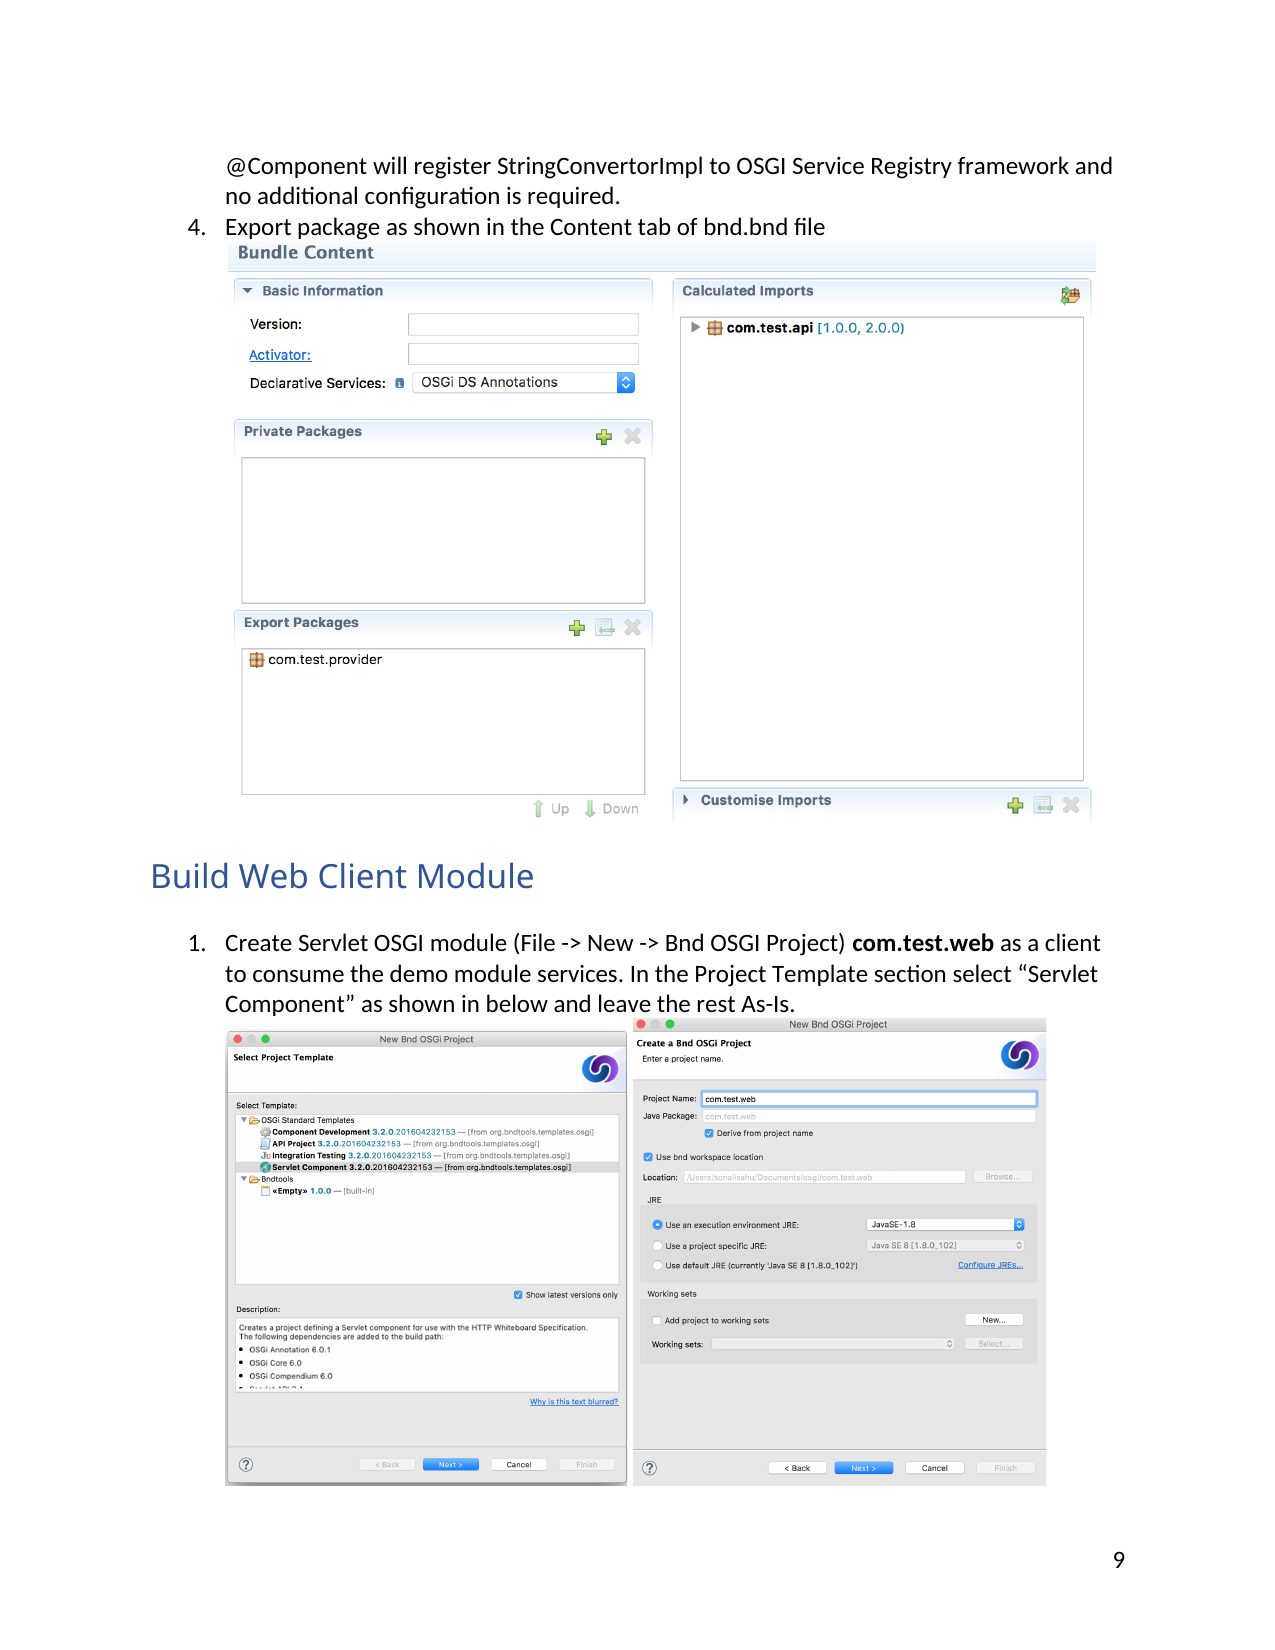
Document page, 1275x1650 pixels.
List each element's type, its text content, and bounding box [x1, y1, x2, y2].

picture [632, 1018, 1047, 1486]
subtitle Build Web Client Module [150, 853, 1125, 898]
list Export package as shown in the Content tab of bnd.bnd file [187, 211, 1125, 242]
picture [225, 1029, 628, 1486]
list Create Servlet OSGI module (File -> New -> Bnd OSGI Project) com.test.web as a client to consume the demo module services. In the Project Template section select “Servlet Component” as shown in below and leave the rest As-Is. [187, 927, 1125, 1019]
list @Component will register StringConvertorImpl to OSGI Service Registry framework and no additional configuration is required. [225, 150, 1125, 211]
picture [225, 241, 1096, 828]
